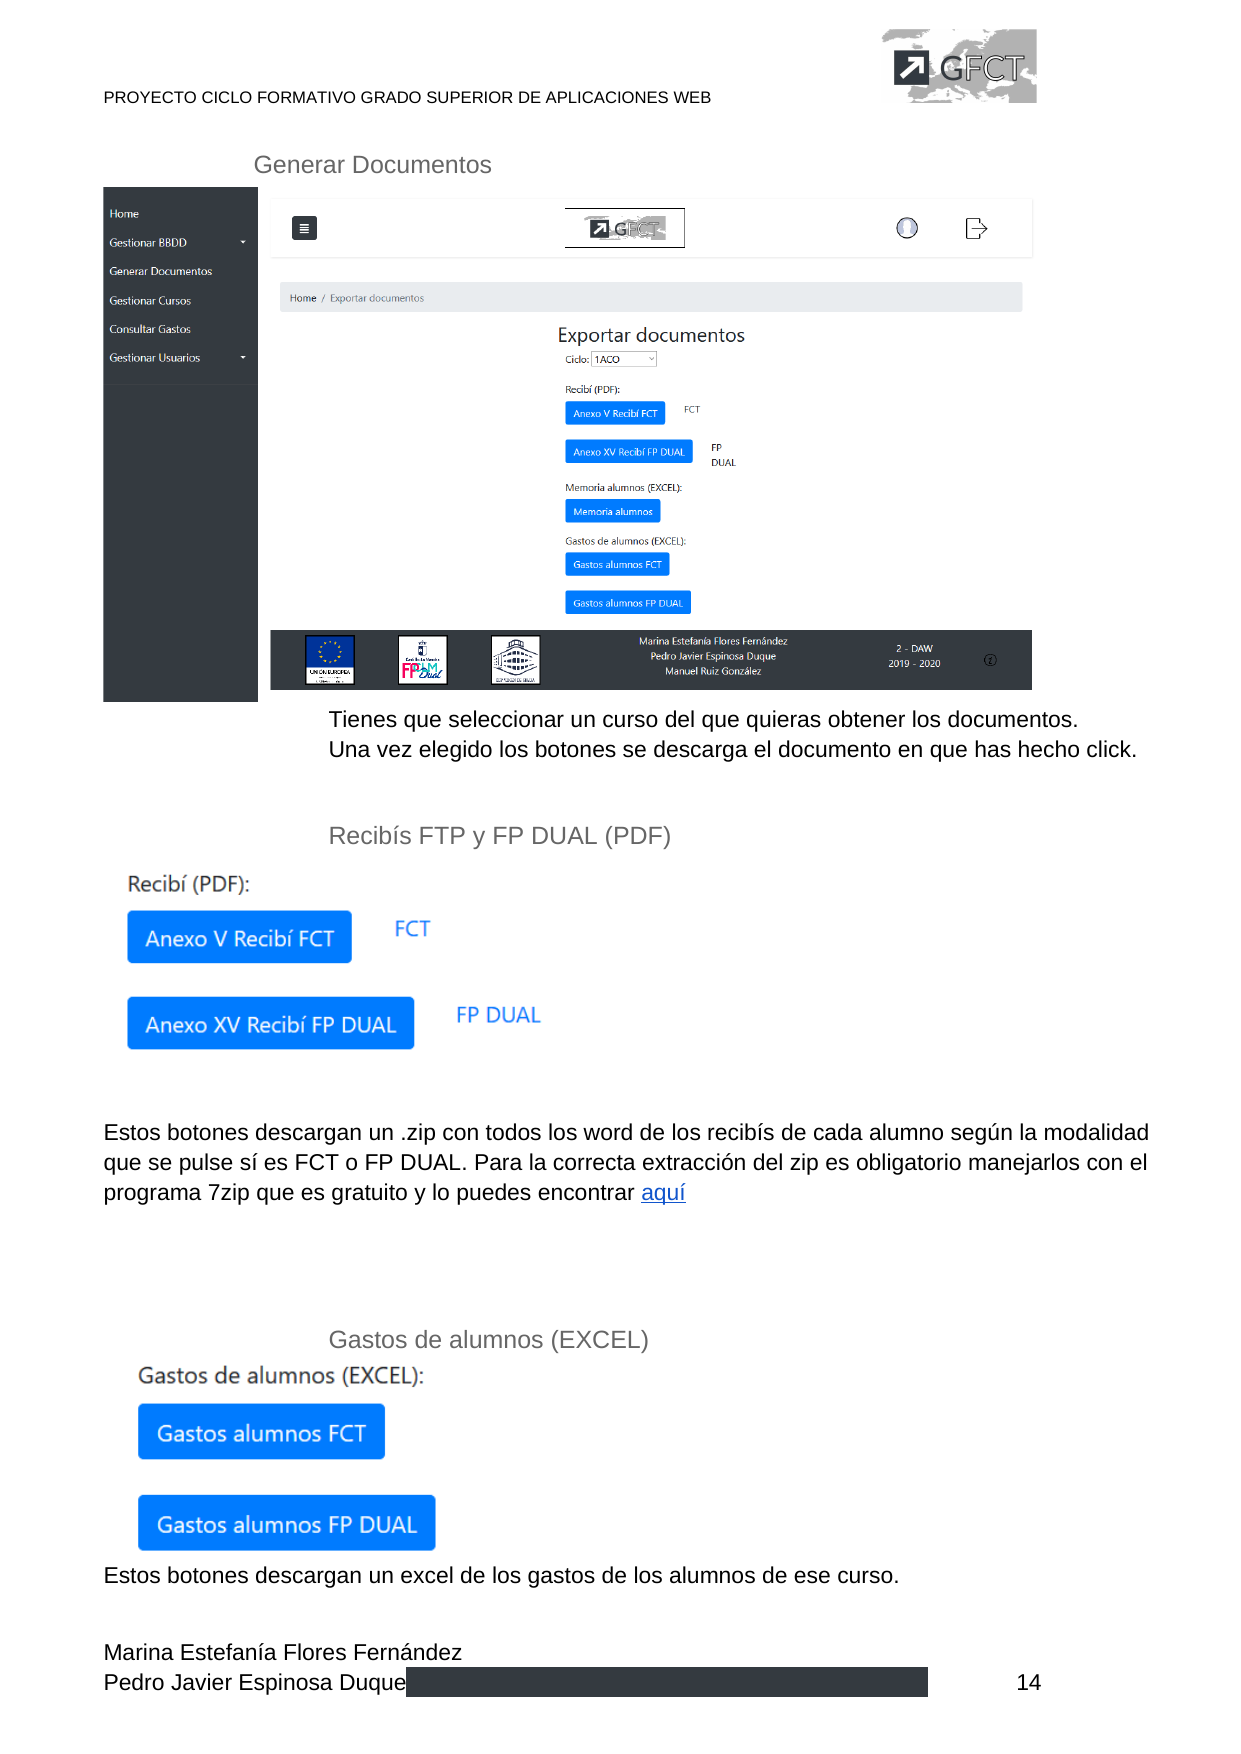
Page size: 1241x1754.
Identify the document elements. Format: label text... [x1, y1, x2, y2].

text Una vez elegido los botones se descarga el documento en que has hecho click. [328, 736, 1168, 762]
subtitle Generar Documentos [253, 150, 1168, 179]
text Estos botones descargan un .zip con todos los word de los recibís de cada alumno según la modalidad que se pulse sí es FCT o FP DUAL. Para la correcta extracción del zip es obligatorio manejarlos con el programa 7zip que es gratuito y lo puedes encontrar aquí [103, 1119, 1168, 1205]
text Tienes que seleccionar un curso del que quieras obtener los documentos. [328, 706, 1168, 732]
picture [103, 187, 1044, 702]
text Estos botones descargan un excel de los gastos de los alumnos de ese curso. [103, 1562, 1168, 1588]
picture [103, 858, 546, 1055]
subtitle Recibís FTP y FP DUAL (PDF) [328, 821, 1168, 850]
picture [103, 1362, 512, 1559]
subtitle Gastos de alumnos (EXCEL) [328, 1325, 1168, 1354]
picture [881, 29, 1037, 103]
